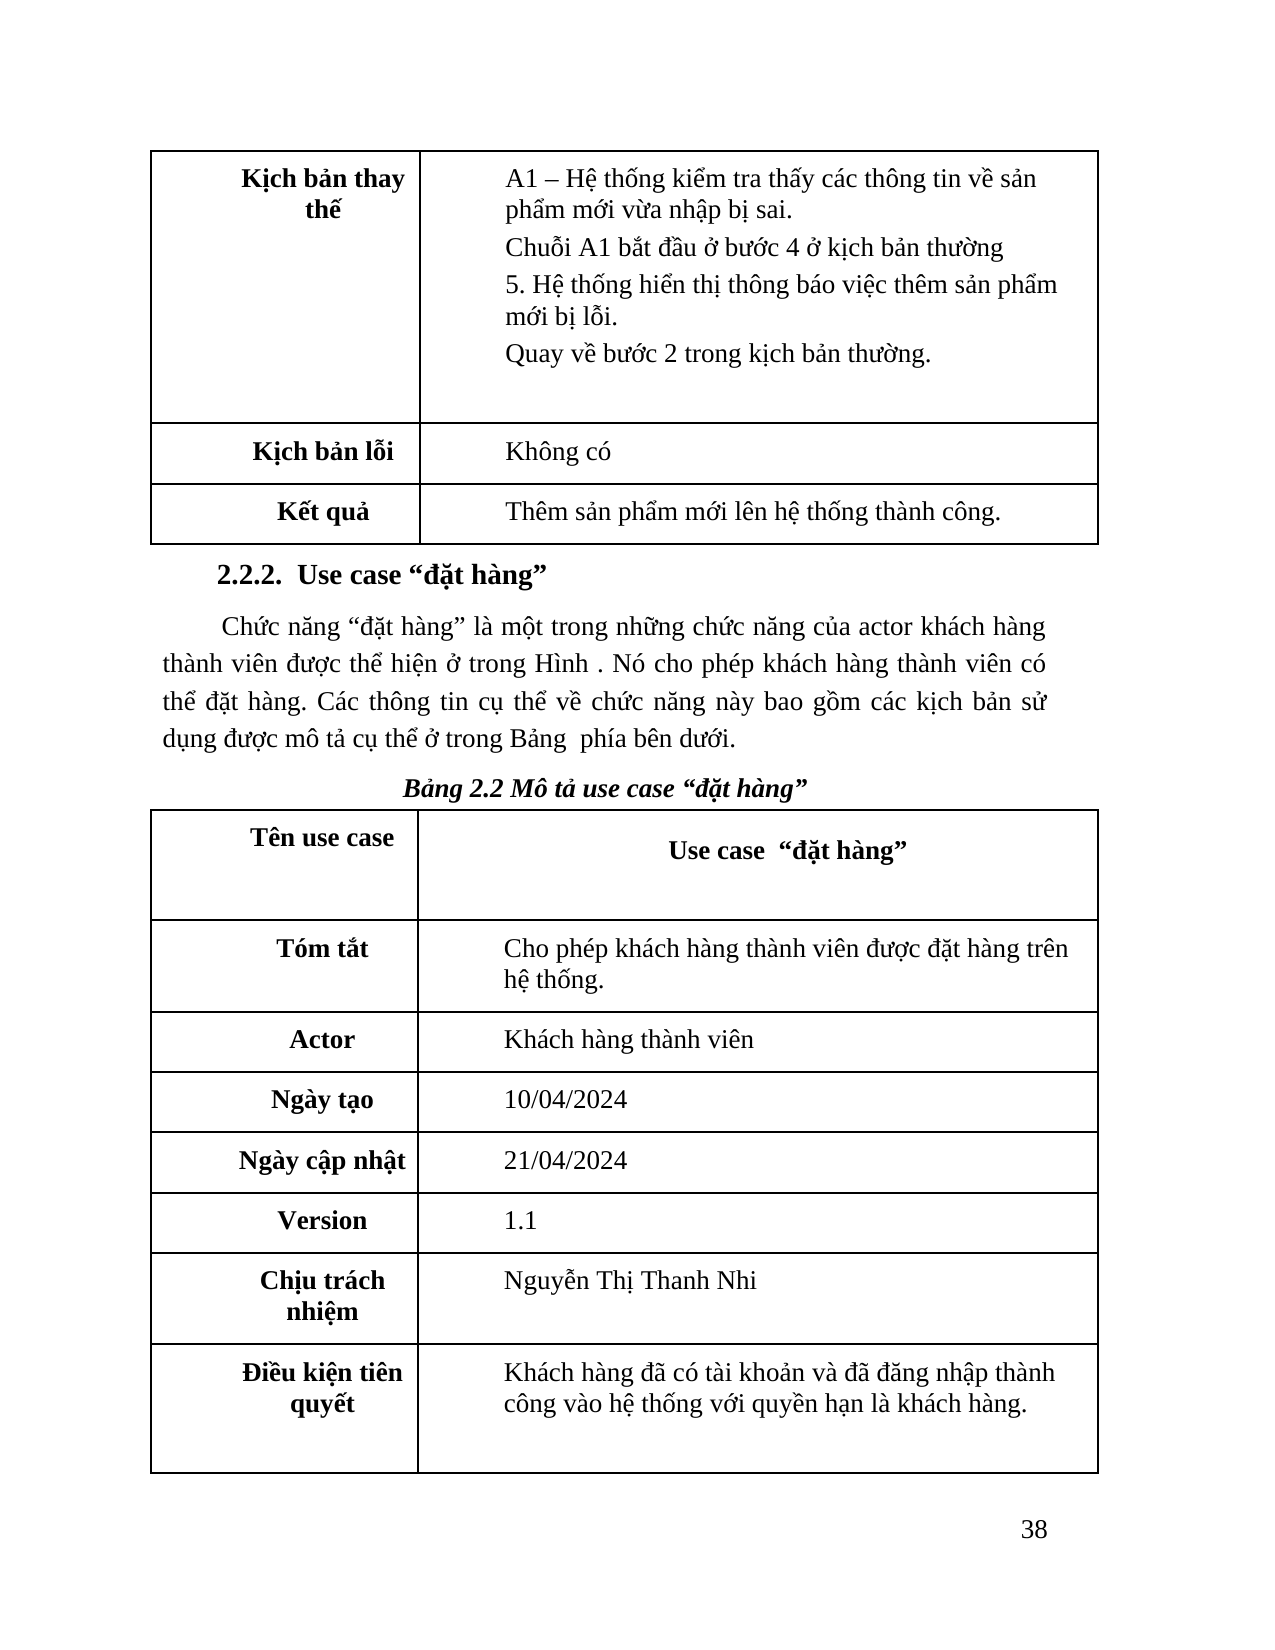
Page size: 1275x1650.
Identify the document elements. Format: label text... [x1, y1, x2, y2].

table_cell Chịu trách nhiệm [152, 1254, 417, 1343]
table_cell 21/04/2024 [419, 1133, 1097, 1192]
table_header Use case “đặt hàng” [419, 811, 1097, 919]
table_cell Nguyễn Thị Thanh Nhi [419, 1254, 1097, 1343]
table_cell Kịch bản thay thế [152, 152, 419, 422]
table_cell 10/04/2024 [419, 1073, 1097, 1131]
table_cell Tóm tắt [152, 921, 417, 1011]
text 2.2.2. Use case “đặt hàng” [217, 557, 1048, 591]
text Chức năng “đặt hàng” là một trong những chức năng của actor khách hàng thành viên được thể hiện ở trong Hình . Nó cho phép khách hàng thành viên có thể đặt hàng. Các thông tin cụ thể về chức năng này bao gồm các kịch bản sử dụng được mô tả cụ thể ở trong Bảng phía bên dưới. [162, 610, 1048, 753]
table_cell A1 – Hệ thống kiểm tra thấy các thông tin về sản phẩm mới vừa nhập bị sai. Chuỗi A1 bắt đầu ở bước 4 ở kịch bản thường 5. Hệ thống hiển thị thông báo việc thêm sản phẩm mới bị lỗi. Quay về bước 2 trong kịch bản thường. [421, 152, 1097, 422]
table_cell Kịch bản lỗi [152, 424, 419, 482]
table_header Tên use case [152, 811, 417, 919]
table_cell Kết quả [152, 485, 419, 543]
text Bảng 2.2 Mô tả use case “đặt hàng” [162, 772, 1048, 803]
table_cell Ngày cập nhật [152, 1133, 417, 1192]
table_cell Khách hàng đã có tài khoản và đã đăng nhập thành công vào hệ thống với quyền hạn là khách hàng. [419, 1345, 1097, 1472]
table_cell 1.1 [419, 1194, 1097, 1252]
table_cell Điều kiện tiên quyết [152, 1345, 417, 1472]
table_cell Version [152, 1194, 417, 1252]
table_cell Actor [152, 1013, 417, 1071]
table_cell Cho phép khách hàng thành viên được đặt hàng trên hệ thống. [419, 921, 1097, 1011]
table_cell Thêm sản phẩm mới lên hệ thống thành công. [421, 485, 1097, 543]
table_cell Ngày tạo [152, 1073, 417, 1131]
table_cell Không có [421, 424, 1097, 482]
table_cell Khách hàng thành viên [419, 1013, 1097, 1071]
